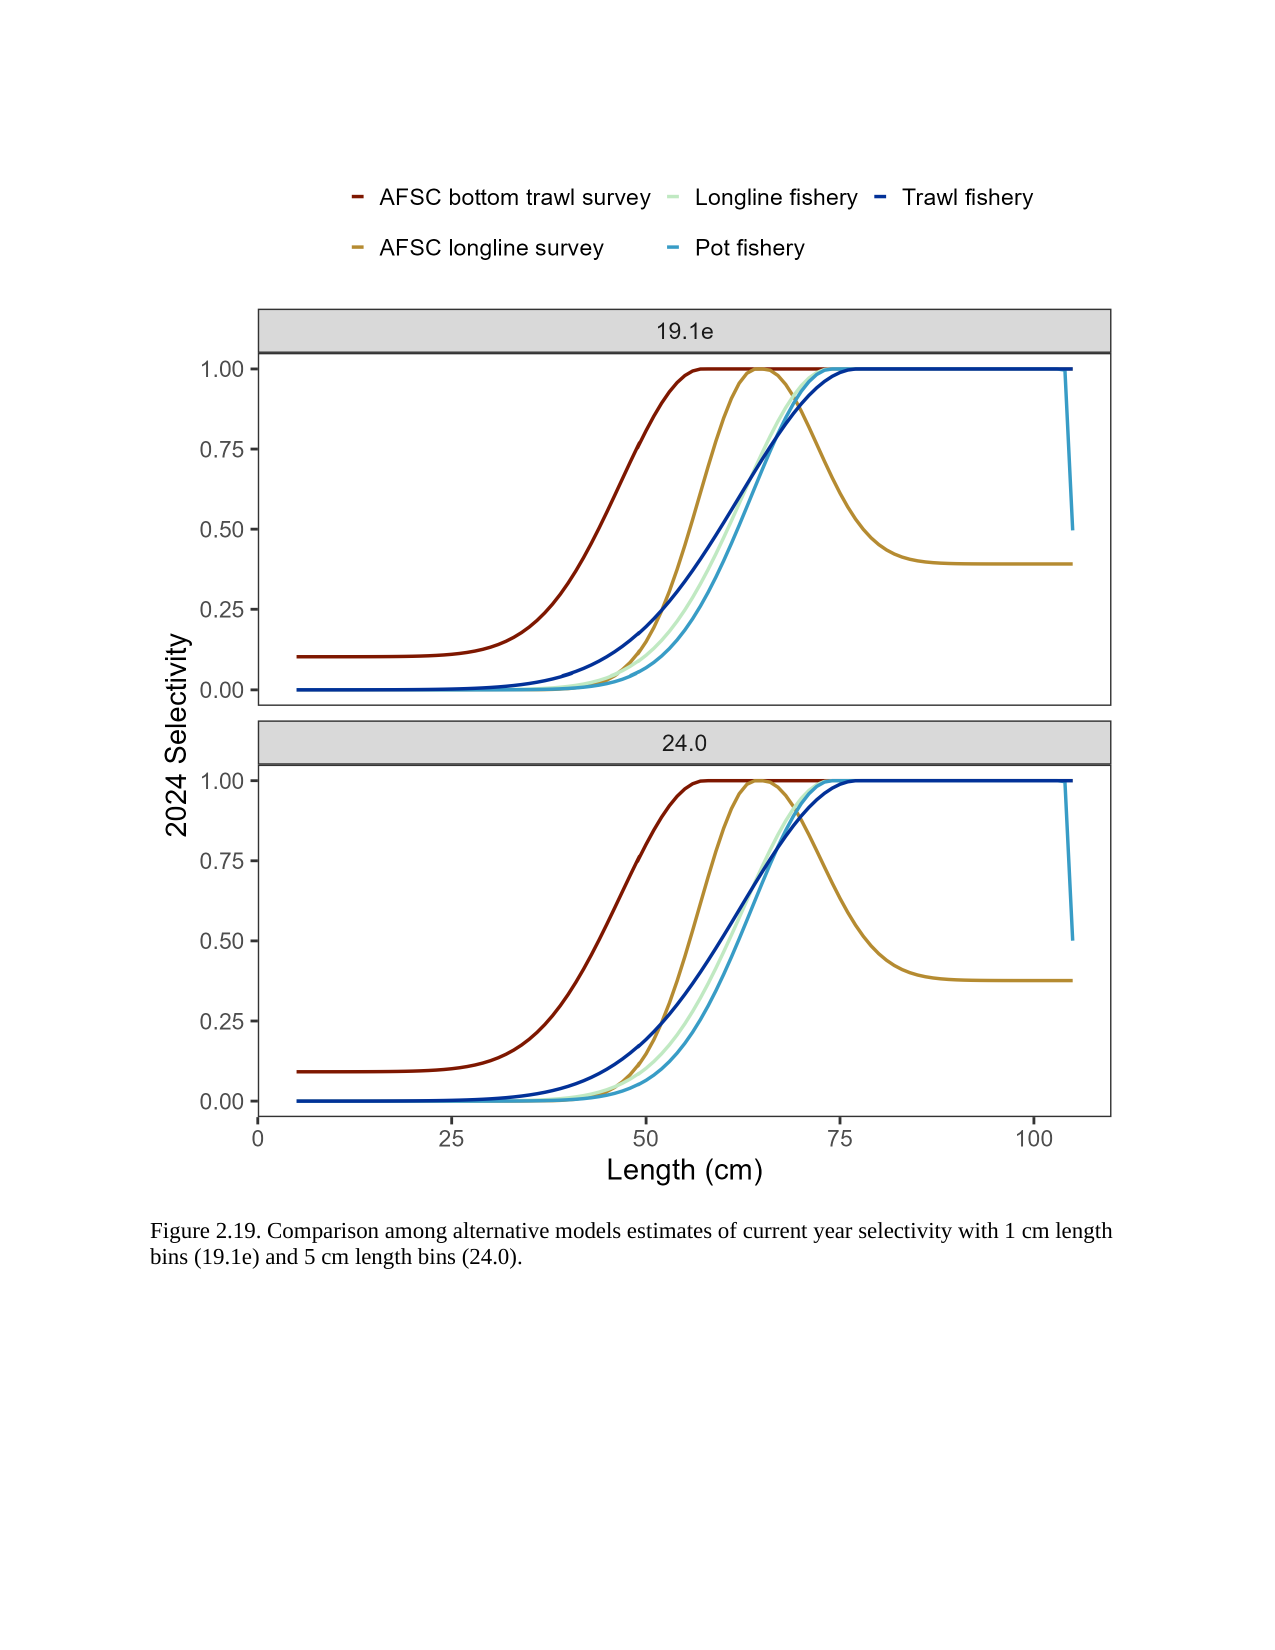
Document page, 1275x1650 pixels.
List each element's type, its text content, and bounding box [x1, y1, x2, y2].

subtitle Figure 2.19. Comparison among alternative models estimates of current year selectivity with 1 cm length bins (19.1e) and 5 cm length bins (24.0). [150, 1217, 1125, 1269]
picture [150, 150, 1125, 1200]
